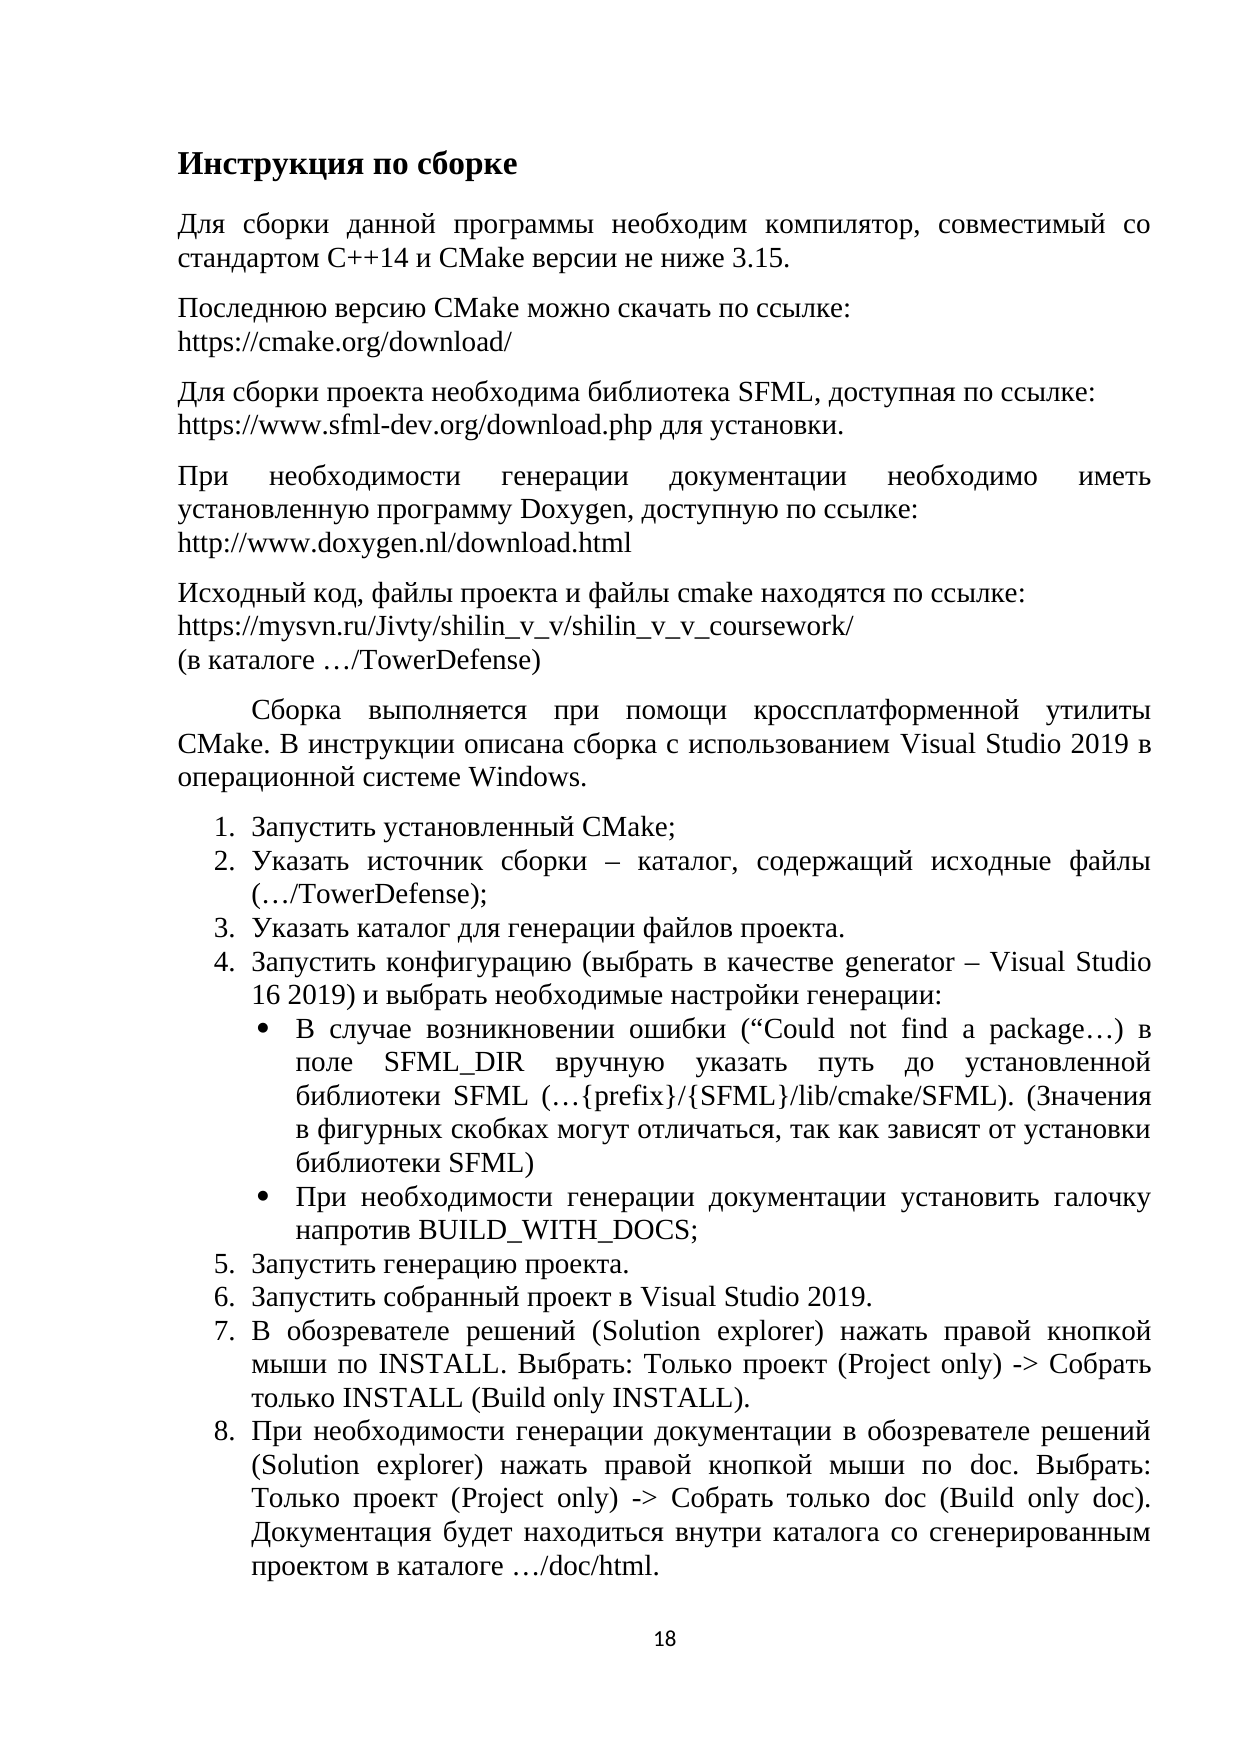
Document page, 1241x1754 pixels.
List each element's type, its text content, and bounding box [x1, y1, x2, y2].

text Сборка выполняется при помощи кроссплатформенной утилиты CMake. В инструкции описана сборка с использованием Visual Studio 2019 в операционной системе Windows. [177, 692, 1152, 793]
text Для сборки данной программы необходим компилятор, совместимый со стандартом C++14 и CMake версии не ниже 3.15. [177, 206, 1152, 273]
list Указать источник сборки – каталог, содержащий исходные файлы (…/TowerDefense); [213, 843, 1152, 910]
text Исходный код, файлы проекта и файлы cmake находятся по ссылке: [177, 575, 1152, 608]
list Запустить собранный проект в Visual Studio 2019. [213, 1279, 1152, 1313]
text http://www.doxygen.nl/download.html [177, 525, 1152, 558]
text Для сборки проекта необходима библиотека SFML, доступная по ссылке: [177, 374, 1152, 407]
list В обозревателе решений (Solution explorer) нажать правой кнопкой мыши по INSTALL. Выбрать: Только проект (Project only) -> Собрать только INSTALL (Build only INSTALL). [213, 1313, 1152, 1413]
text При необходимости генерации документации необходимо иметь установленную программу Doxygen, доступную по ссылке: [177, 458, 1152, 525]
list При необходимости генерации документации установить галочку напротив BUILD_WITH_DOCS; [258, 1179, 1152, 1246]
list Запустить установленный CMake; [213, 809, 1152, 843]
text https://mysvn.ru/Jivty/shilin_v_v/shilin_v_v_coursework/ (в каталоге …/TowerDefense) [177, 608, 1152, 676]
subtitle Инструкция по сборке [177, 143, 1152, 181]
text https://www.sfml-dev.org/download.php для установки. [177, 407, 1152, 441]
list Запустить генерацию проекта. [213, 1246, 1152, 1279]
text https://cmake.org/download/ [177, 324, 1152, 357]
list В случае возникновении ошибки (“Could not find a package…) в поле SFML_DIR вручную указать путь до установленной библиотеки SFML (…{prefix}/{SFML}/lib/cmake/SFML). (Значения в фигурных скобках могут отличаться, так как зависят от установки библиотеки SFML) [258, 1011, 1152, 1179]
list Указать каталог для генерации файлов проекта. [213, 910, 1152, 944]
list При необходимости генерации документации в обозревателе решений (Solution explorer) нажать правой кнопкой мыши по doc. Выбрать: Только проект (Project only) -> Собрать только doc (Build only doc). Документация будет находиться внутри каталога со сгенерированным проектом в каталоге …/doc/html. [213, 1413, 1152, 1581]
list Запустить конфигурацию (выбрать в качестве generator – Visual Studio 16 2019) и выбрать необходимые настройки генерации: [213, 944, 1152, 1011]
text Последнюю версию CMake можно скачать по ссылке: [177, 290, 1152, 324]
